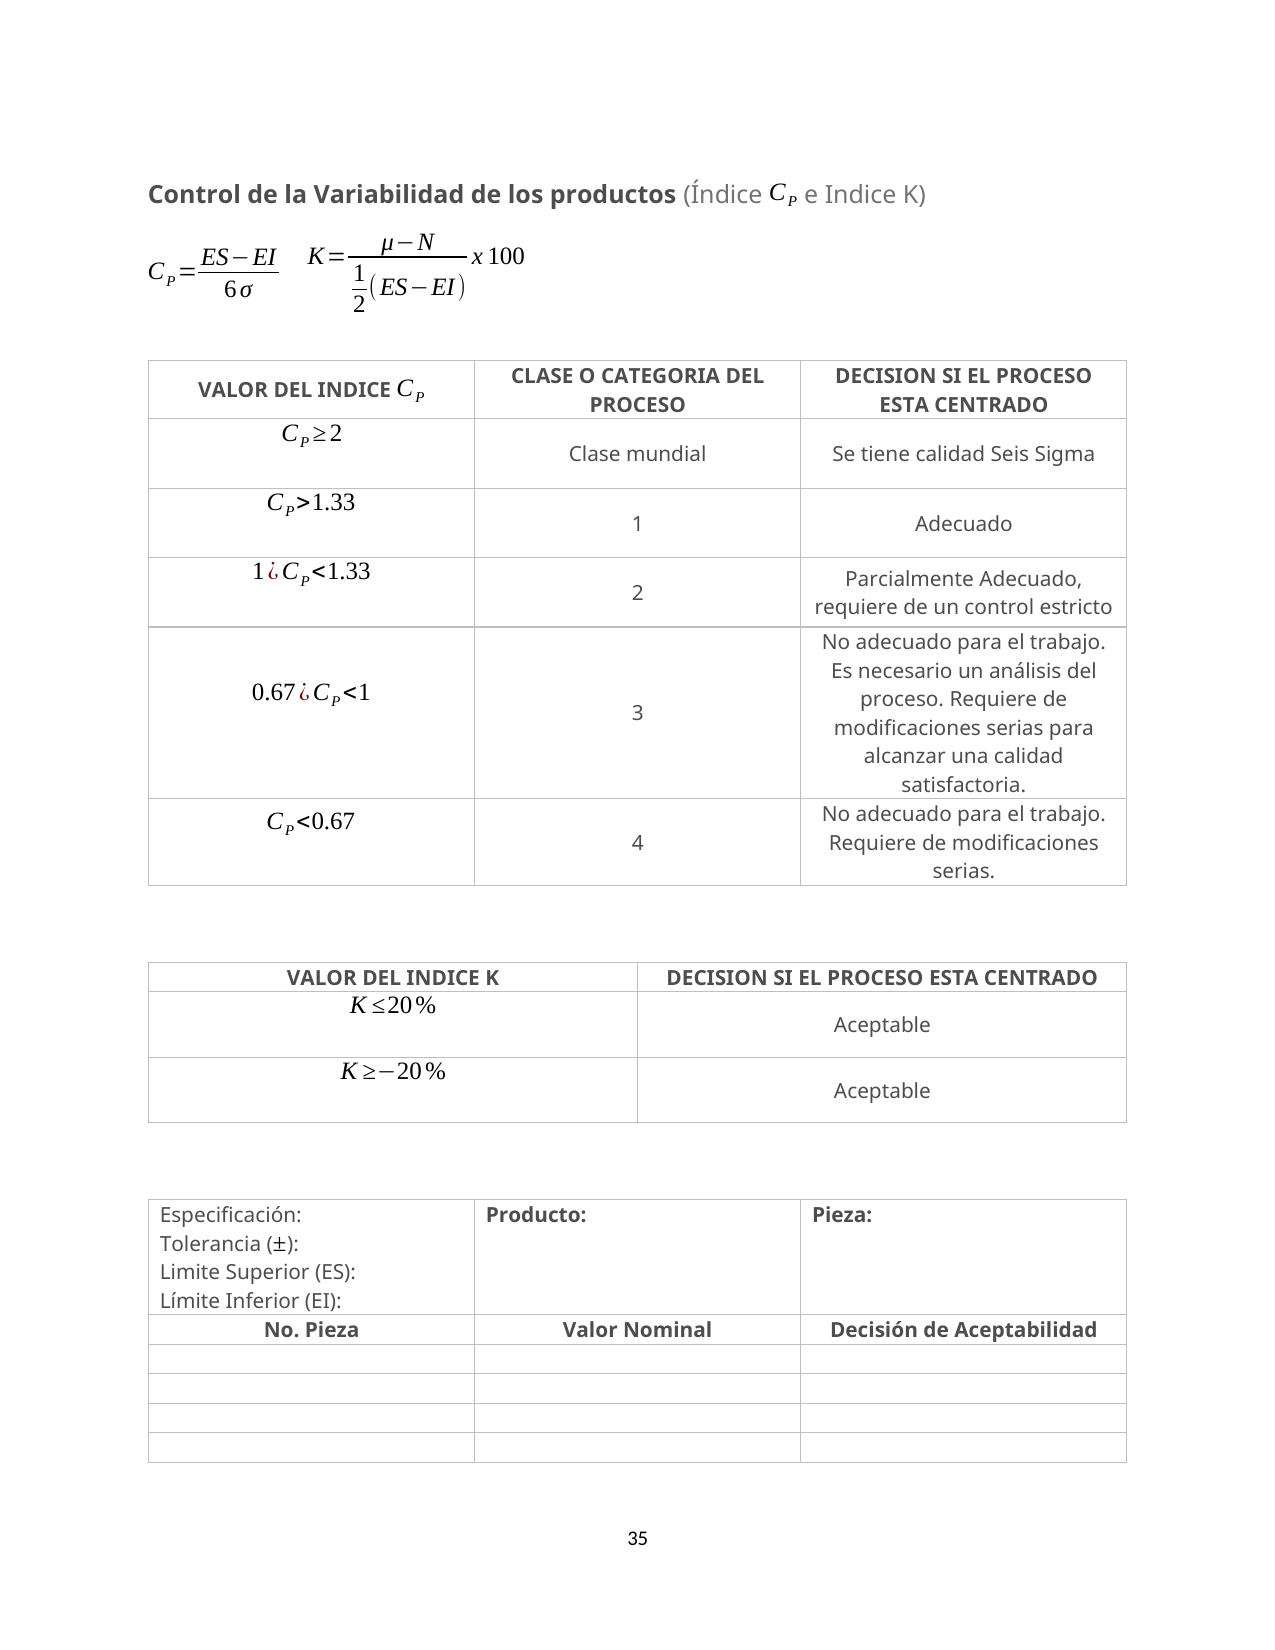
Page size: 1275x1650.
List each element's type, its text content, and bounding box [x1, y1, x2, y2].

table_cell 2 [475, 558, 800, 626]
table_cell Decisión de Aceptabilidad [801, 1315, 1126, 1344]
table_cell [149, 1433, 474, 1462]
table_cell [801, 1374, 1126, 1403]
text Control de la Variabilidad de los productos (Índice e Indice K) [148, 177, 1127, 211]
table_header Producto: [475, 1200, 800, 1314]
table_cell [149, 799, 474, 884]
table_cell [149, 1345, 474, 1373]
table_cell [149, 419, 474, 488]
table_cell Se tiene calidad Seis Sigma [801, 419, 1126, 488]
table_cell Adecuado [801, 489, 1126, 557]
table_cell No adecuado para el trabajo. Requiere de modificaciones serias. [801, 799, 1126, 884]
table_cell 3 [475, 628, 800, 798]
table_cell [149, 558, 474, 626]
table_header Pieza: [801, 1200, 1126, 1314]
table_cell Clase mundial [475, 419, 800, 488]
table_cell [801, 1345, 1126, 1373]
table_cell [149, 628, 474, 798]
table_cell [149, 489, 474, 557]
table_header Especificación: Tolerancia (): Limite Superior (ES): Límite Inferior (EI): [149, 1200, 474, 1314]
table_cell [475, 1433, 800, 1462]
table_cell [475, 1345, 800, 1373]
table_cell 1 [475, 489, 800, 557]
table_cell No. Pieza [149, 1315, 474, 1344]
table_cell [149, 992, 637, 1057]
table_header VALOR DEL INDICE [149, 361, 474, 418]
table_cell [475, 1374, 800, 1403]
table_cell Valor Nominal [475, 1315, 800, 1344]
table_header DECISION SI EL PROCESO ESTA CENTRADO [638, 963, 1126, 991]
table_cell Aceptable [638, 992, 1126, 1057]
table_cell [475, 1404, 800, 1432]
table_cell [149, 1374, 474, 1403]
table_cell [149, 1058, 637, 1122]
table_cell [149, 1404, 474, 1432]
table_cell Aceptable [638, 1058, 1126, 1122]
table_cell 4 [475, 799, 800, 884]
table_header VALOR DEL INDICE K [149, 963, 637, 991]
table_cell Parcialmente Adecuado, requiere de un control estricto [801, 558, 1126, 626]
table_header CLASE O CATEGORIA DEL PROCESO [475, 361, 800, 418]
table_header DECISION SI EL PROCESO ESTA CENTRADO [801, 361, 1126, 418]
table_cell [801, 1404, 1126, 1432]
table_cell [801, 1433, 1126, 1462]
table_cell No adecuado para el trabajo. Es necesario un análisis del proceso. Requiere de modificaciones serias para alcanzar una calidad satisfactoria. [801, 628, 1126, 798]
